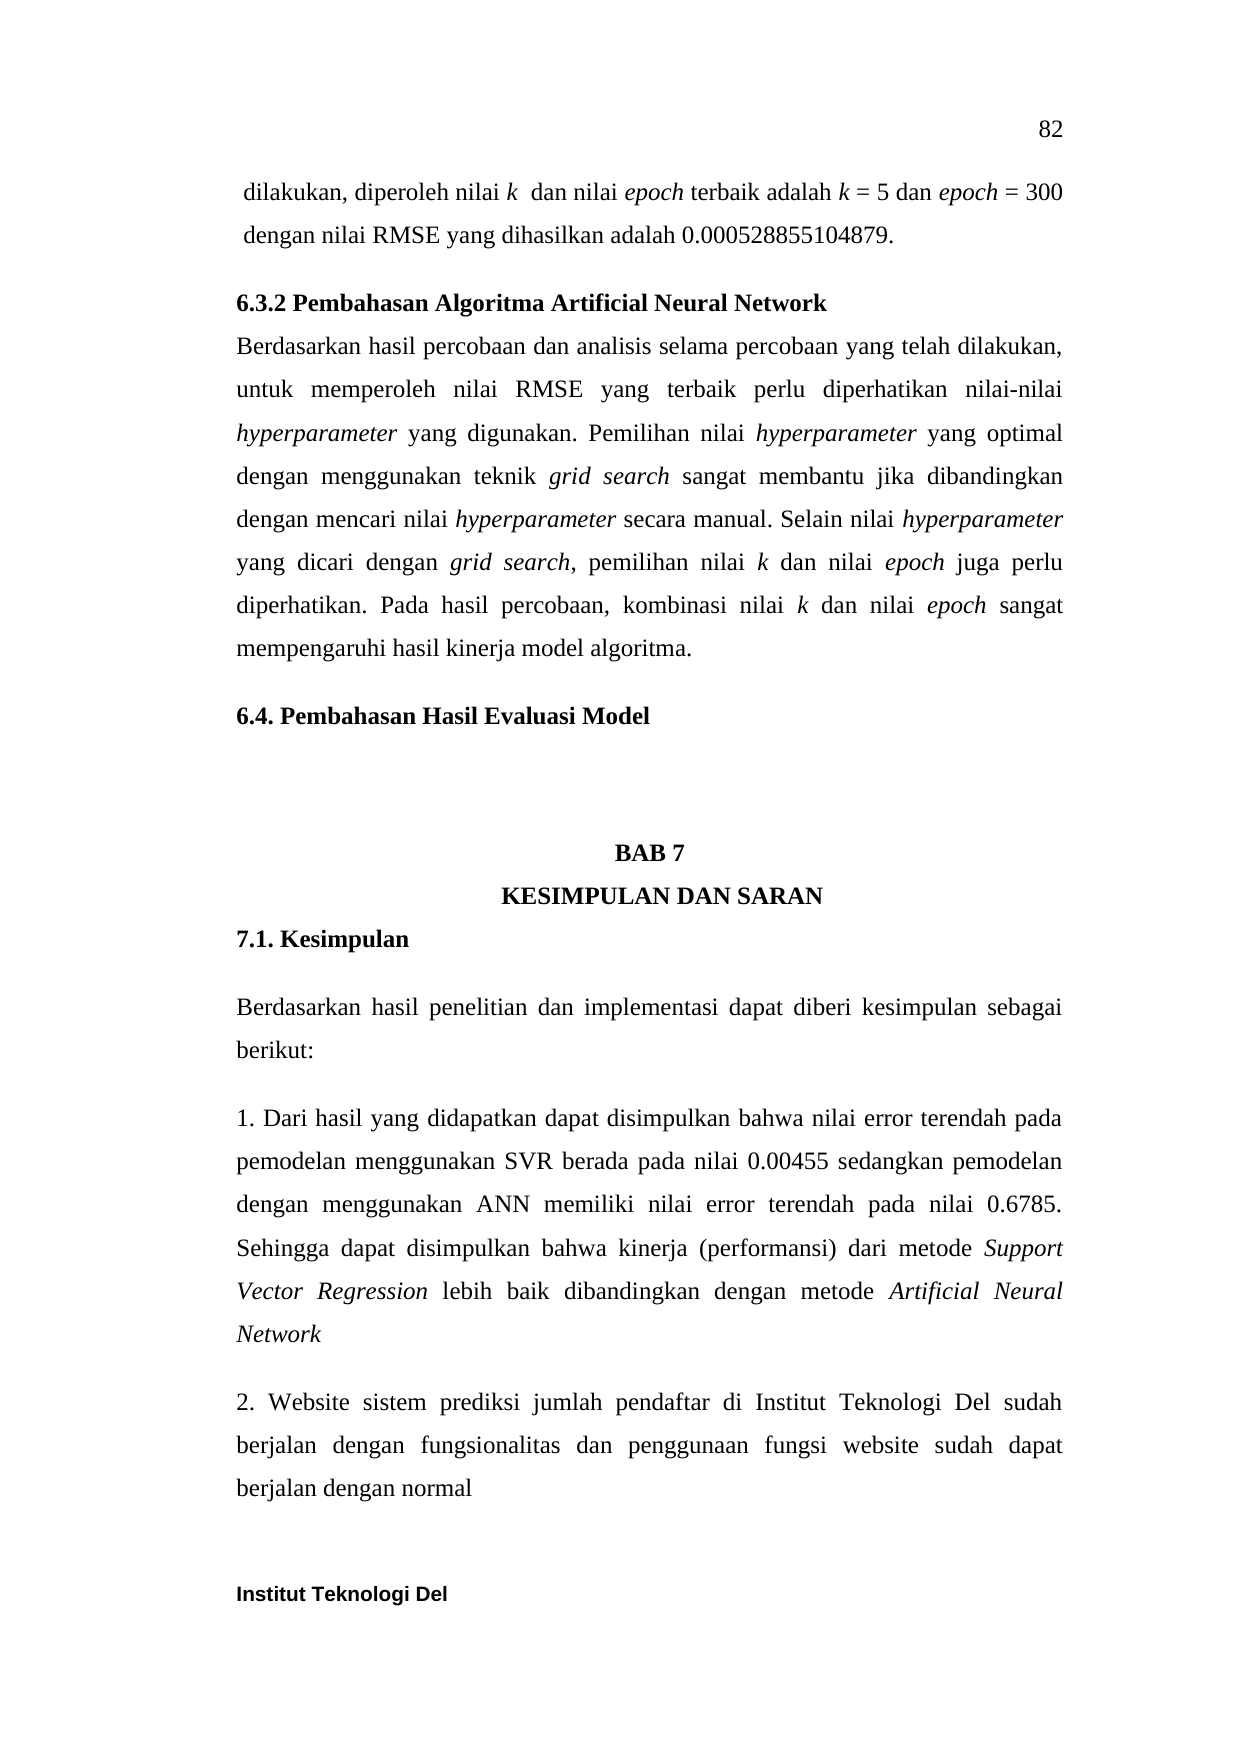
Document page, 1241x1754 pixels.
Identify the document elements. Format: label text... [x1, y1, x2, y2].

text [243, 177, 1063, 249]
text 2. Website sistem prediksi jumlah pendaftar di Institut Teknologi Del sudah berjalan dengan fungsionalitas dan penggunaan fungsi website sudah dapat berjalan dengan normal [236, 1387, 1063, 1502]
subtitle 7.1. Kesimpulan [236, 924, 1063, 953]
text Berdasarkan hasil penelitian dan implementasi dapat diberi kesimpulan sebagai berikut: [236, 992, 1063, 1064]
text 1. Dari hasil yang didapatkan dapat disimpulkan bahwa nilai error terendah pada pemodelan menggunakan SVR berada pada nilai 0.00455 sedangkan pemodelan dengan menggunakan ANN memiliki nilai error terendah pada nilai 0.6785. Sehingga dapat disimpulkan bahwa kinerja (performansi) dari metode Support Vector Regression lebih baik dibandingkan dengan metode Artificial Neural Network [236, 1103, 1063, 1348]
subtitle 6.3.2 Pembahasan Algoritma Artificial Neural Network [236, 288, 1063, 317]
subtitle 6.4. Pembahasan Hasil Evaluasi Model [236, 701, 1063, 730]
subtitle BAB 7 KESIMPULAN DAN SARAN [236, 838, 1063, 909]
text Berdasarkan hasil percobaan dan analisis selama percobaan yang telah dilakukan, untuk memperoleh nilai RMSE yang terbaik perlu diperhatikan nilai-nilai hyperparameter yang digunakan. Pemilihan nilai hyperparameter yang optimal dengan menggunakan teknik grid search sangat membantu jika dibandingkan dengan mencari nilai hyperparameter secara manual. Selain nilai hyperparameter yang dicari dengan grid search, pemilihan nilai k dan nilai epoch juga perlu diperhatikan. Pada hasil percobaan, kombinasi nilai k dan nilai epoch sangat mempengaruhi hasil kinerja model algoritma. [236, 331, 1063, 662]
